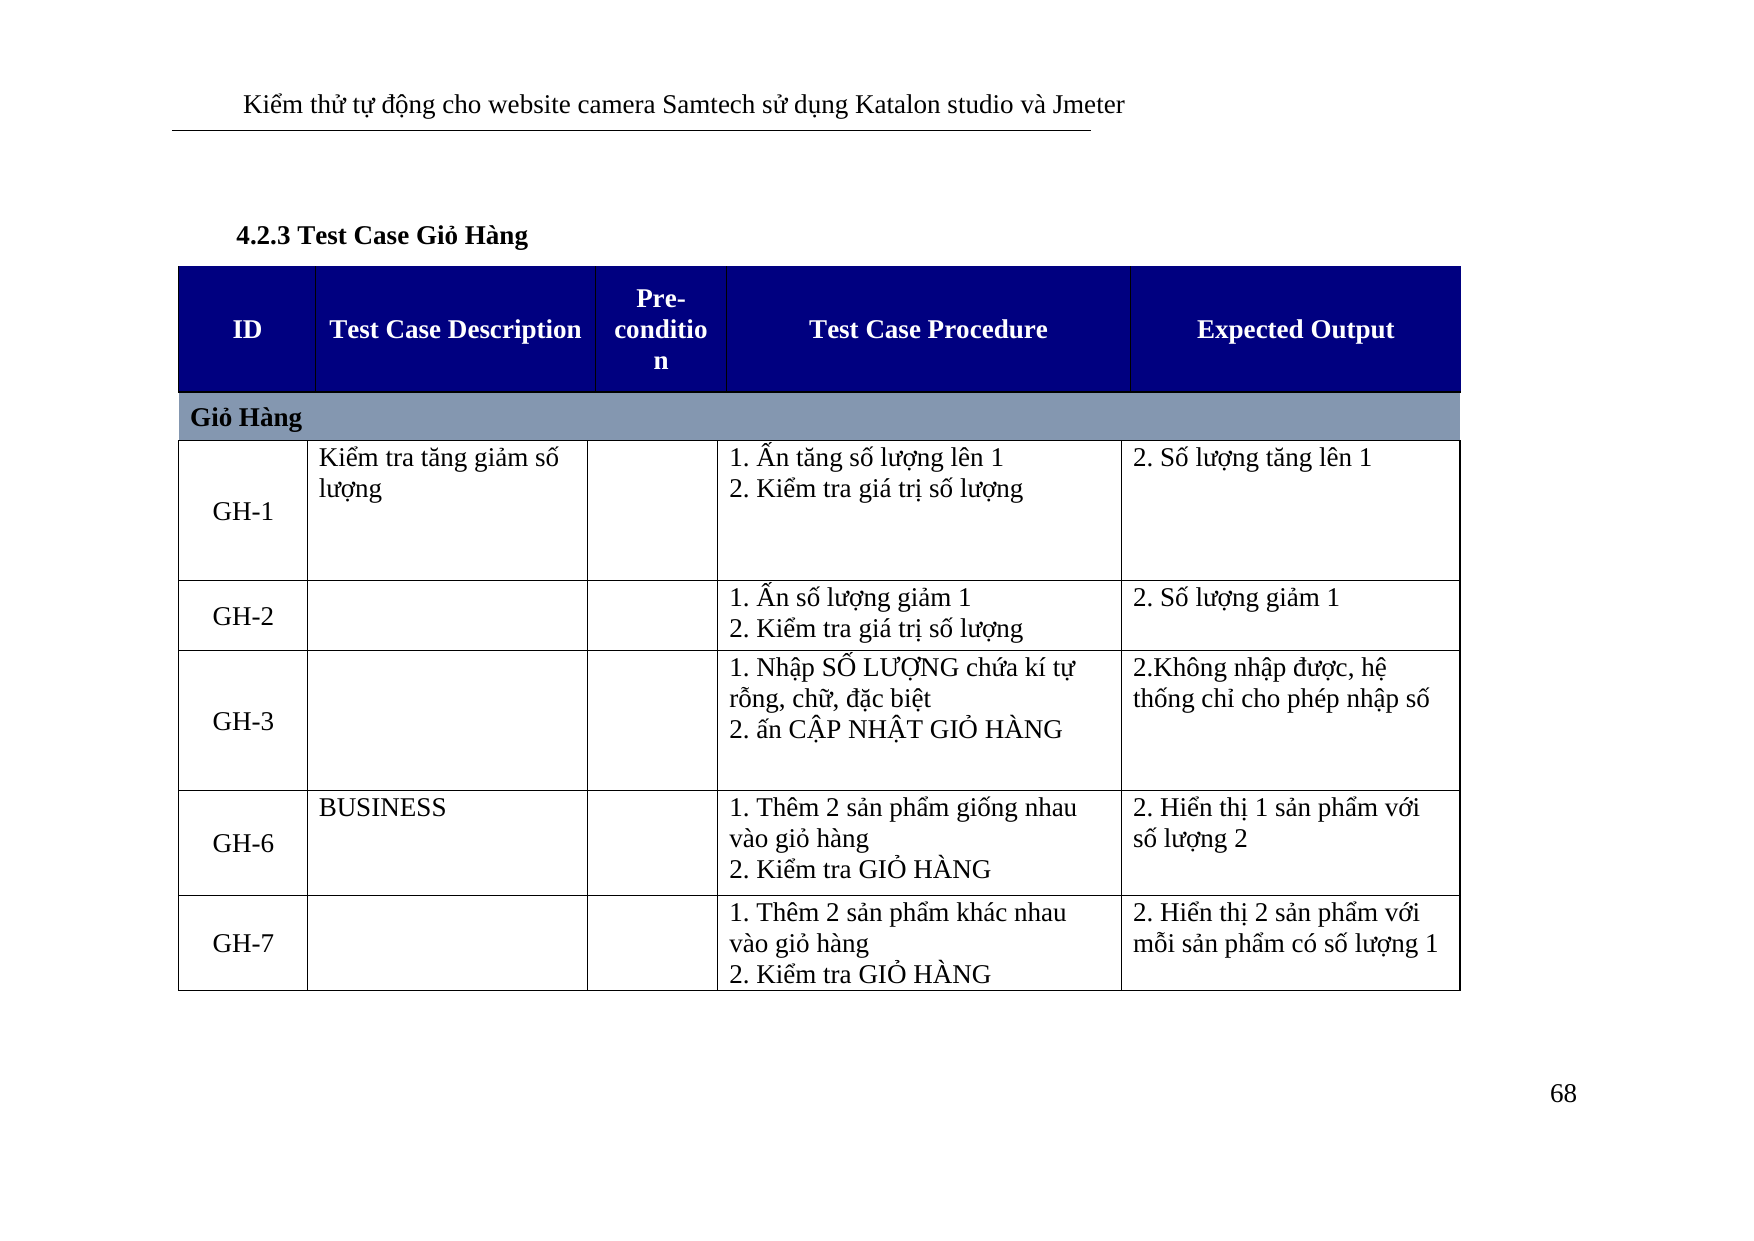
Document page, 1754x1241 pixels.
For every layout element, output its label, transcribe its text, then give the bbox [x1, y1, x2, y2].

table_cell 2. Hiển thị 2 sản phẩm với mỗi sản phẩm có số lượng 1 [1122, 896, 1459, 989]
table_header Pre-condition [596, 266, 726, 391]
table_cell Kiểm tra tăng giảm số lượng [308, 441, 587, 580]
table_cell 2. Số lượng tăng lên 1 [1122, 441, 1459, 580]
table_cell 2.Không nhập được, hệ thống chỉ cho phép nhập số [1122, 651, 1459, 790]
table_cell [588, 393, 719, 440]
text 4.2.3 Test Case Giỏ Hàng [177, 219, 1577, 250]
table_cell GH-6 [179, 791, 307, 895]
table_header ID [179, 266, 315, 391]
table_header Test Case Description [316, 266, 595, 391]
table_cell 2. Hiển thị 1 sản phẩm với số lượng 2 [1122, 791, 1459, 895]
table_header Test Case Procedure [727, 266, 1130, 391]
table_cell [308, 581, 587, 650]
table_header Expected Output [1131, 266, 1461, 391]
table_cell 1. Thêm 2 sản phẩm giống nhau vào giỏ hàng 2. Kiểm tra GIỎ HÀNG [718, 791, 1121, 895]
table_cell [1122, 393, 1460, 440]
table_cell [588, 581, 717, 650]
table_cell GH-7 [179, 896, 307, 989]
table_cell Giỏ Hàng [179, 393, 588, 440]
table_cell [308, 896, 587, 989]
table_cell GH-1 [179, 441, 307, 580]
table_cell [719, 393, 1122, 440]
table_cell 2. Số lượng giảm 1 [1122, 581, 1459, 650]
table_cell BUSINESS [308, 791, 587, 895]
table_cell 1. Thêm 2 sản phẩm khác nhau vào giỏ hàng 2. Kiểm tra GIỎ HÀNG [718, 896, 1121, 989]
table_cell GH-2 [179, 581, 307, 650]
table_cell [308, 651, 587, 790]
table_cell [588, 441, 717, 580]
table_cell 1. Ấn số lượng giảm 1 2. Kiểm tra giá trị số lượng [718, 581, 1121, 650]
table_cell [588, 791, 717, 895]
table_cell [588, 651, 717, 790]
table_cell 1. Ấn tăng số lượng lên 1 2. Kiểm tra giá trị số lượng [718, 441, 1121, 580]
table_cell [588, 896, 717, 989]
table_cell GH-3 [179, 651, 307, 790]
table_cell 1. Nhập SỐ LƯỢNG chứa kí tự rỗng, chữ, đặc biệt 2. ấn CẬP NHẬT GIỎ HÀNG [718, 651, 1121, 790]
